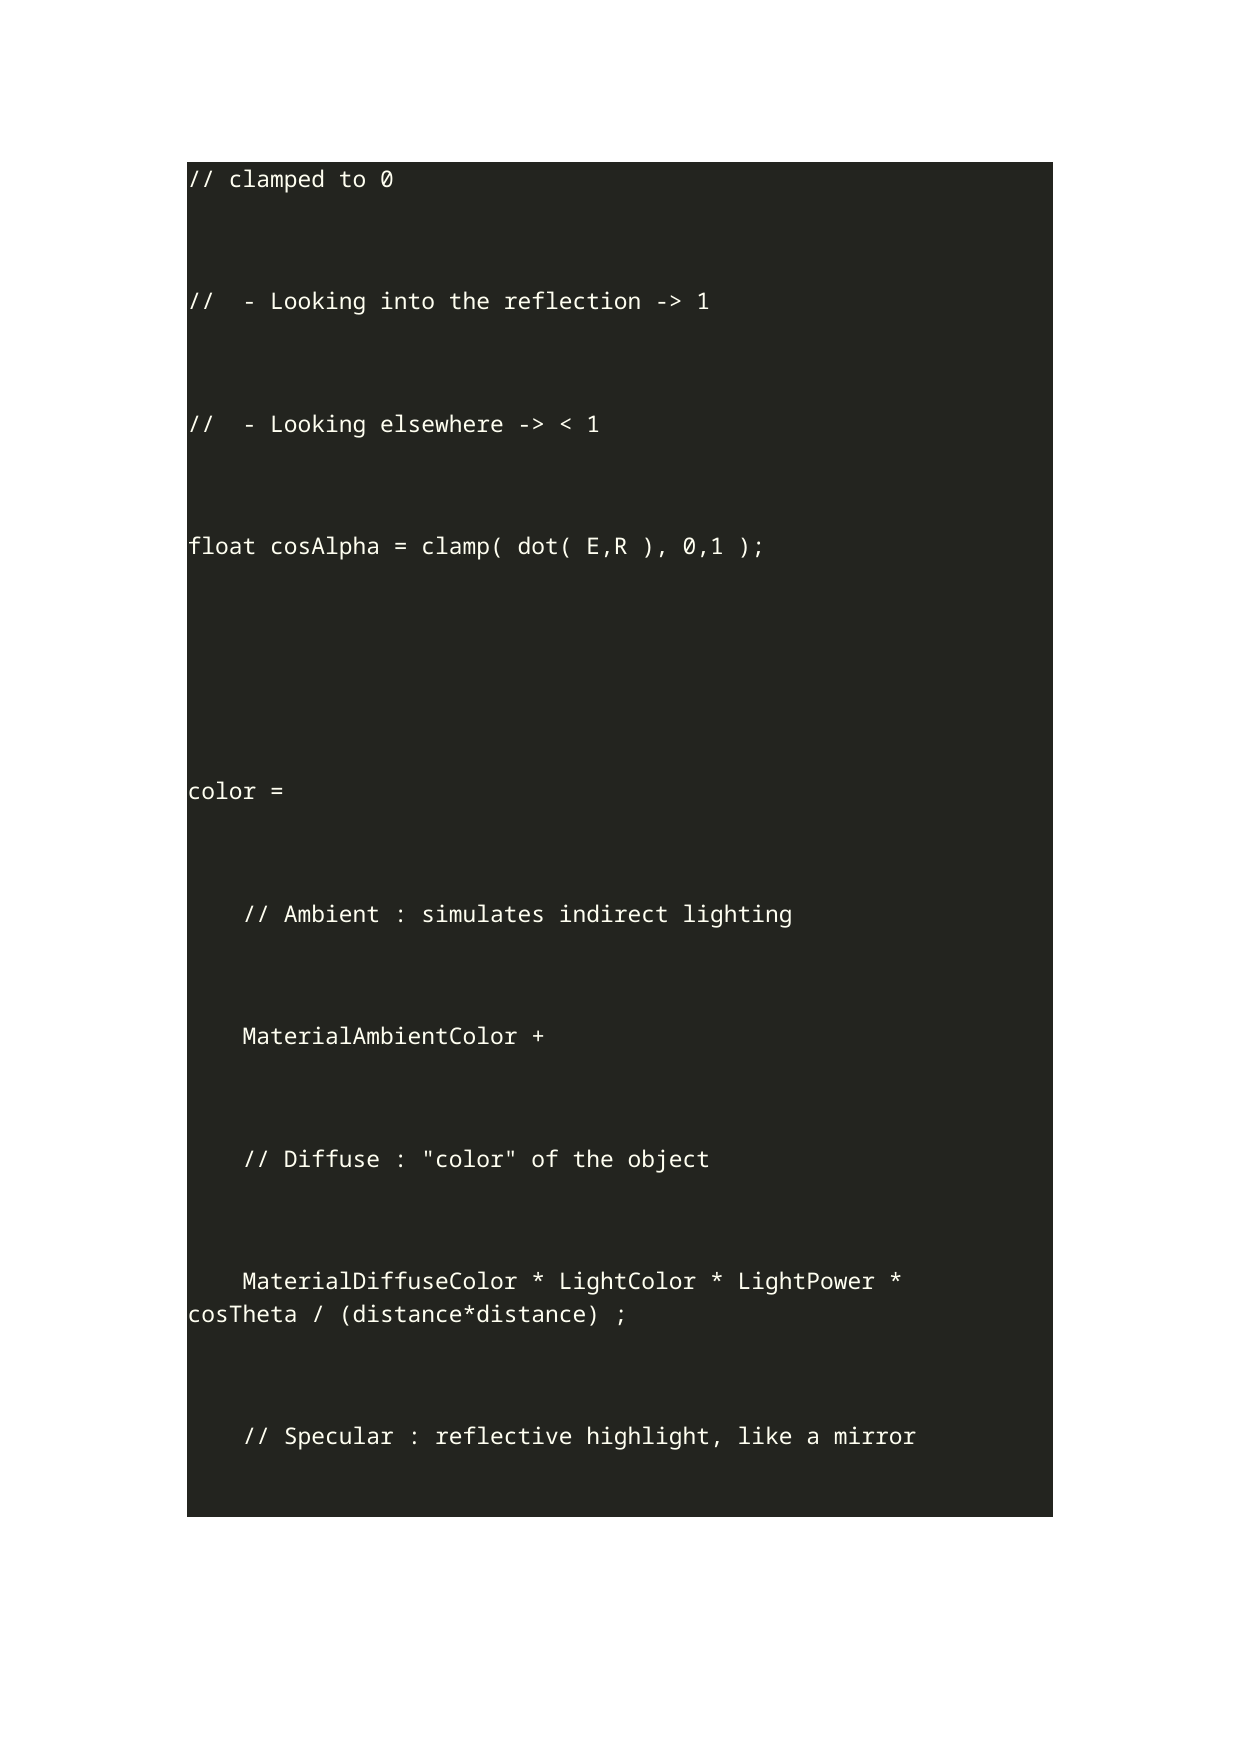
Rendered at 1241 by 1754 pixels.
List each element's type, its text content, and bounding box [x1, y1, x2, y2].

text color = [187, 774, 1053, 872]
text // - Looking into the reflection -> 1 [187, 284, 1053, 382]
text MaterialDiffuseColor * LightColor * LightPower * cosTheta / (distance*distance) ; [187, 1264, 1053, 1394]
text // Ambient : simulates indirect lighting [187, 897, 1053, 994]
text float cosAlpha = clamp( dot( E,R ), 0,1 ); [187, 529, 1053, 627]
text MaterialAmbientColor + [187, 1019, 1053, 1117]
text // Diffuse : "color" of the object [187, 1142, 1053, 1239]
text // clamped to 0 [187, 162, 1053, 259]
text // - Looking elsewhere -> < 1 [187, 407, 1053, 504]
text // Specular : reflective highlight, like a mirror [187, 1419, 1053, 1517]
